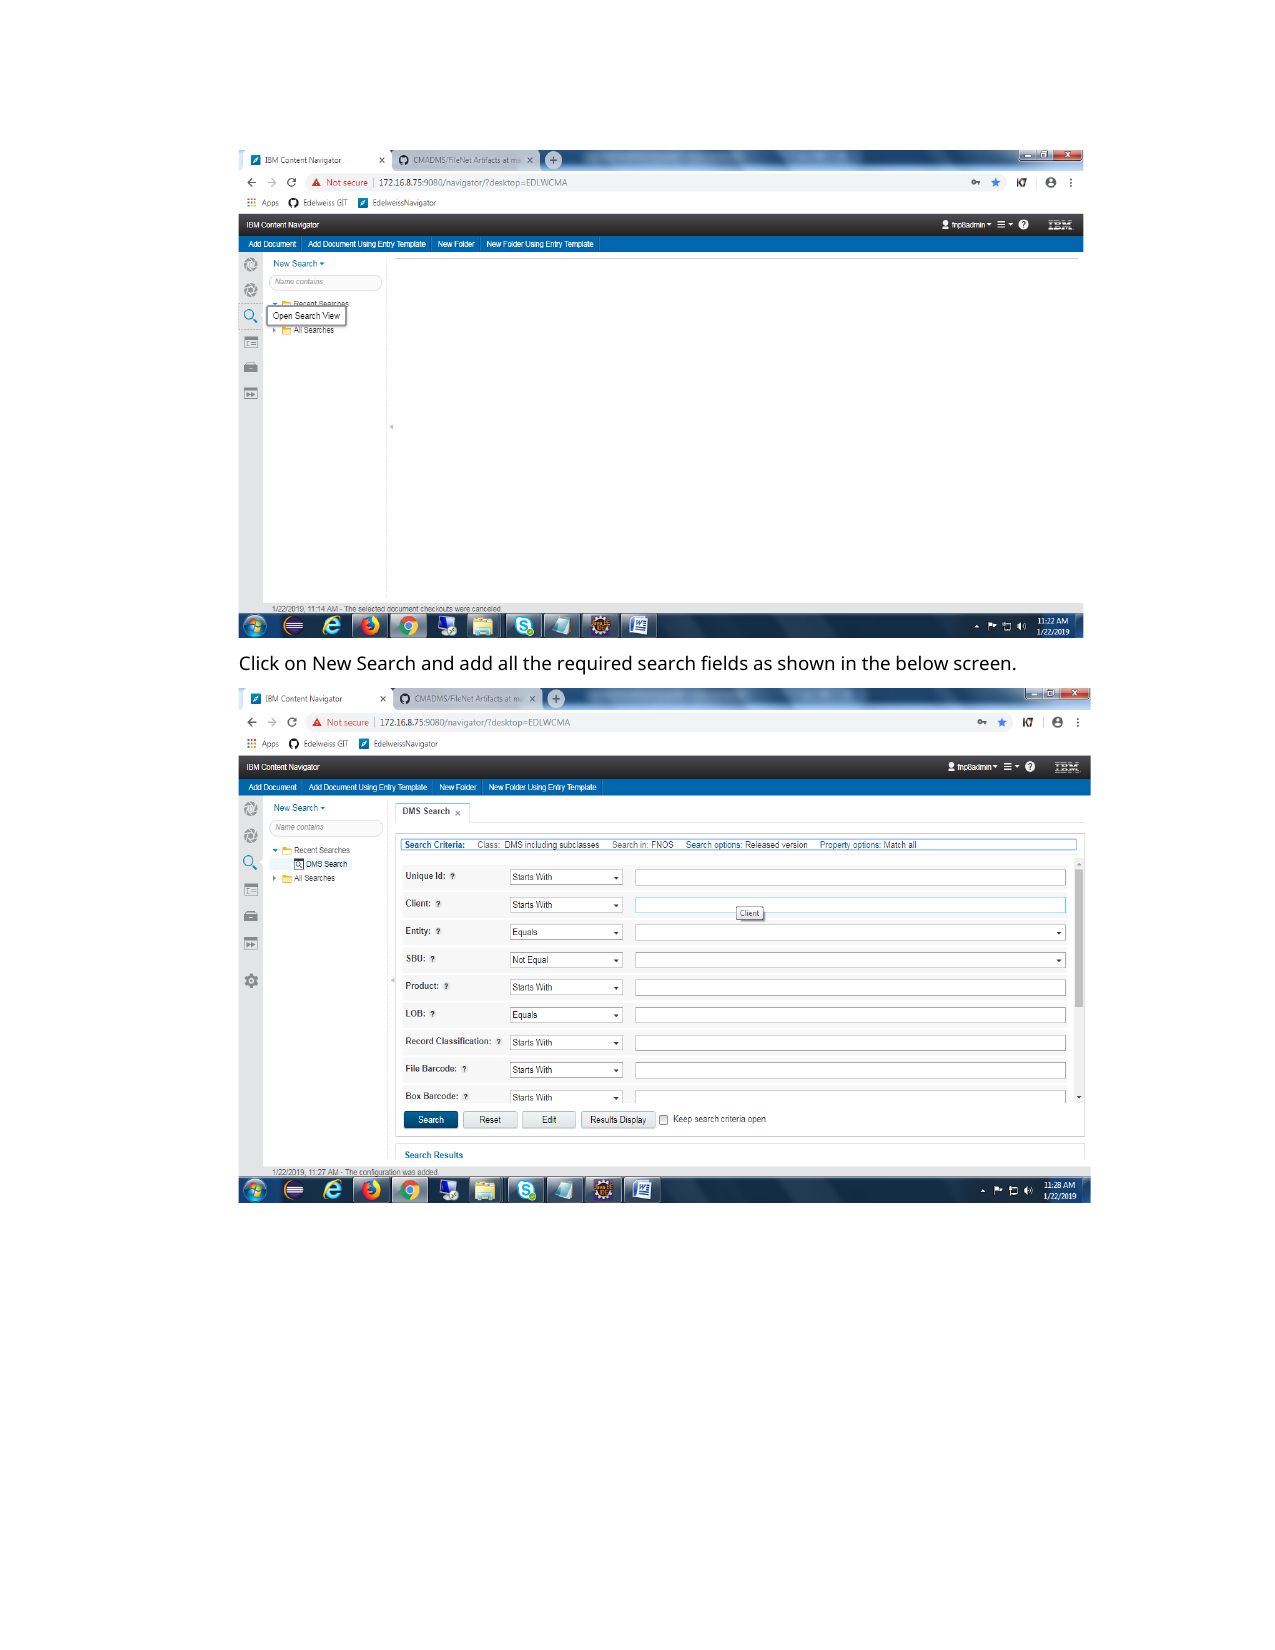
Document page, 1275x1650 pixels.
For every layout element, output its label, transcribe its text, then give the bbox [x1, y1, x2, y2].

picture [238, 688, 1091, 1203]
picture [238, 150, 1084, 638]
text Click on New Search and add all the required search fields as shown in the below screen. [239, 650, 1125, 676]
